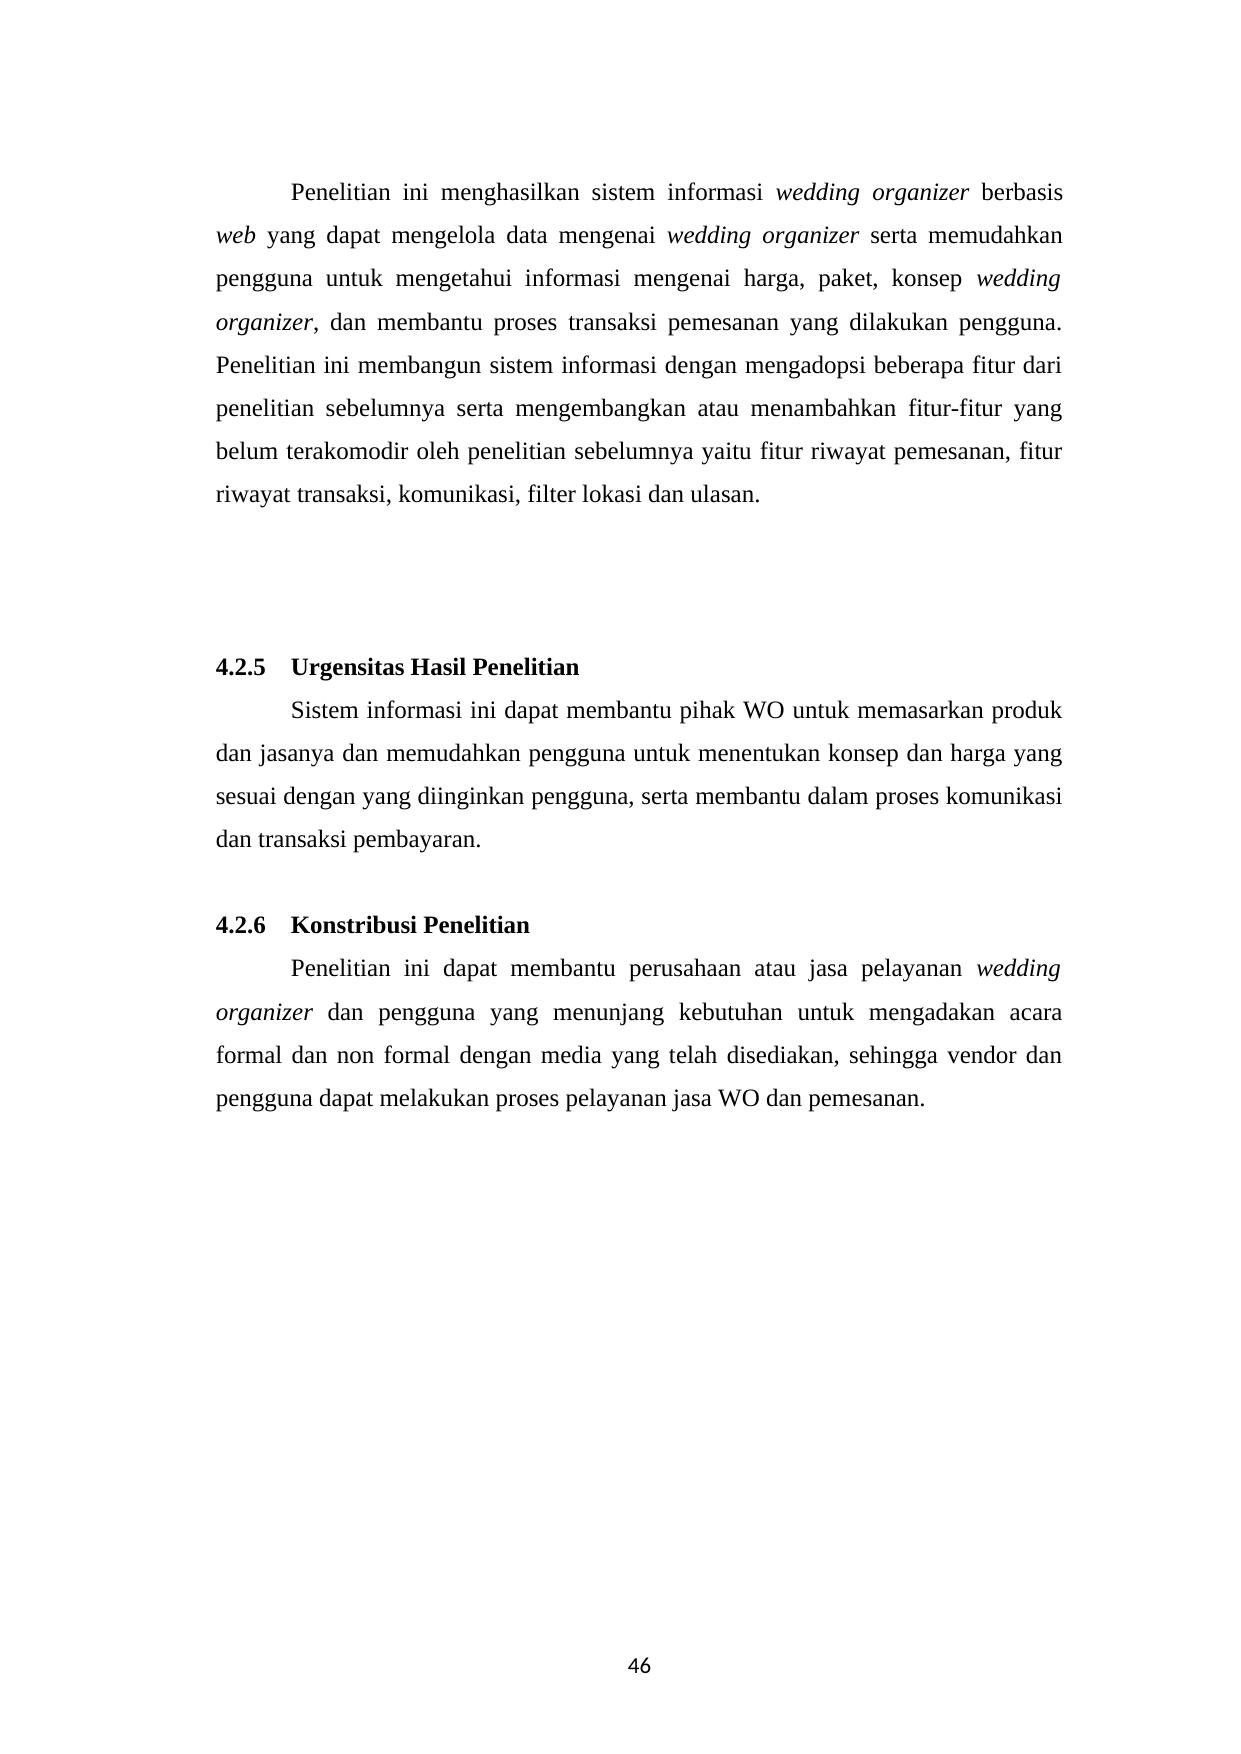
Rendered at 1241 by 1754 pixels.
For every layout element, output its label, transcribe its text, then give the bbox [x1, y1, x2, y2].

text Sistem informasi ini dapat membantu pihak WO untuk memasarkan produk dan jasanya dan memudahkan pengguna untuk menentukan konsep dan harga yang sesuai dengan yang diinginkan pengguna, serta membantu dalam proses komunikasi dan transaksi pembayaran. [216, 695, 1063, 853]
list Urgensitas Hasil Penelitian [216, 652, 1063, 680]
list Konstribusi Penelitian [216, 910, 1063, 939]
text Penelitian ini dapat membantu perusahaan atau jasa pelayanan wedding organizer dan pengguna yang menunjang kebutuhan untuk mengadakan acara formal dan non formal dengan media yang telah disediakan, sehingga vendor dan pengguna dapat melakukan proses pelayanan jasa WO dan pemesanan. [216, 953, 1063, 1112]
text Penelitian ini menghasilkan sistem informasi wedding organizer berbasis web yang dapat mengelola data mengenai wedding organizer serta memudahkan pengguna untuk mengetahui informasi mengenai harga, paket, konsep wedding organizer, dan membantu proses transaksi pemesanan yang dilakukan pengguna. Penelitian ini membangun sistem informasi dengan mengadopsi beberapa fitur dari penelitian sebelumnya serta mengembangkan atau menambahkan fitur-fitur yang belum terakomodir oleh penelitian sebelumnya yaitu fitur riwayat pemesanan, fitur riwayat transaksi, komunikasi, filter lokasi dan ulasan. [216, 177, 1063, 508]
